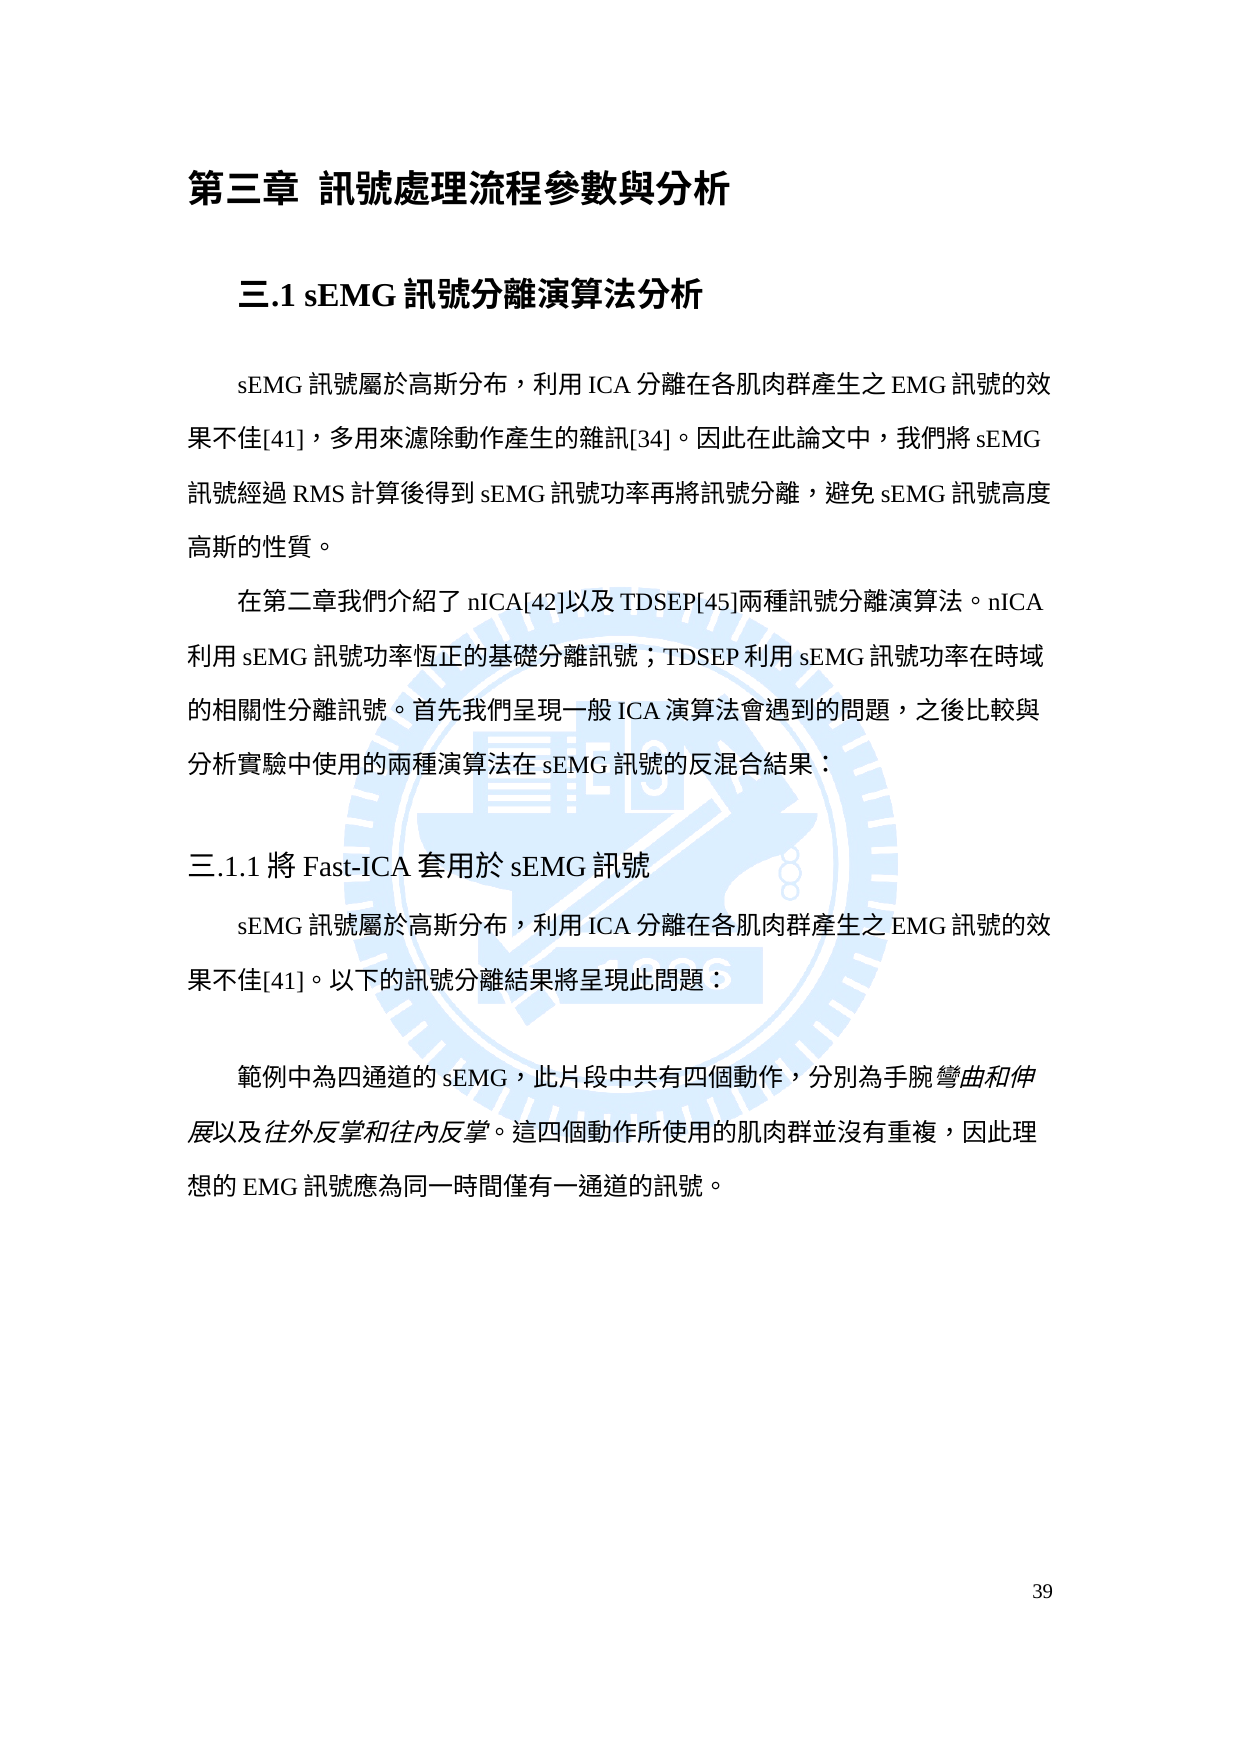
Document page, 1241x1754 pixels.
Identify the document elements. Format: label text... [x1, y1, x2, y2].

text sEMG訊號屬於高斯分布，利用ICA分離在各肌肉群產生之EMG訊號的效果不佳[41]。以下的訊號分離結果將呈現此問題： [187, 906, 1053, 996]
text 範例中為四通道的sEMG，此片段中共有四個動作，分別為手腕彎曲和伸展以及往外反掌和往內反掌。這四個動作所使用的肌肉群並沒有重複，因此理想的EMG訊號應為同一時間僅有一通道的訊號。 [187, 1058, 1053, 1203]
text 在第二章我們介紹了nICA[42]以及TDSEP[45]兩種訊號分離演算法。nICA利用sEMG訊號功率恆正的基礎分離訊號；TDSEP利用sEMG訊號功率在時域的相關性分離訊號。首先我們呈現一般ICA演算法會遇到的問題，之後比較與分析實驗中使用的兩種演算法在sEMG訊號的反混合結果： [187, 582, 1053, 781]
subtitle 將Fast-ICA套用於sEMG訊號 [187, 842, 1053, 885]
text sEMG訊號屬於高斯分布，利用ICA分離在各肌肉群產生之EMG訊號的效果不佳[41]，多用來濾除動作產生的雜訊[34]。因此在此論文中，我們將sEMG訊號經過RMS計算後得到sEMG訊號功率再將訊號分離，避免sEMG訊號高度高斯的性質。 [187, 364, 1053, 564]
subtitle 訊號處理流程參數與分析 [187, 159, 1053, 213]
subtitle sEMG訊號分離演算法分析 [187, 268, 1053, 316]
